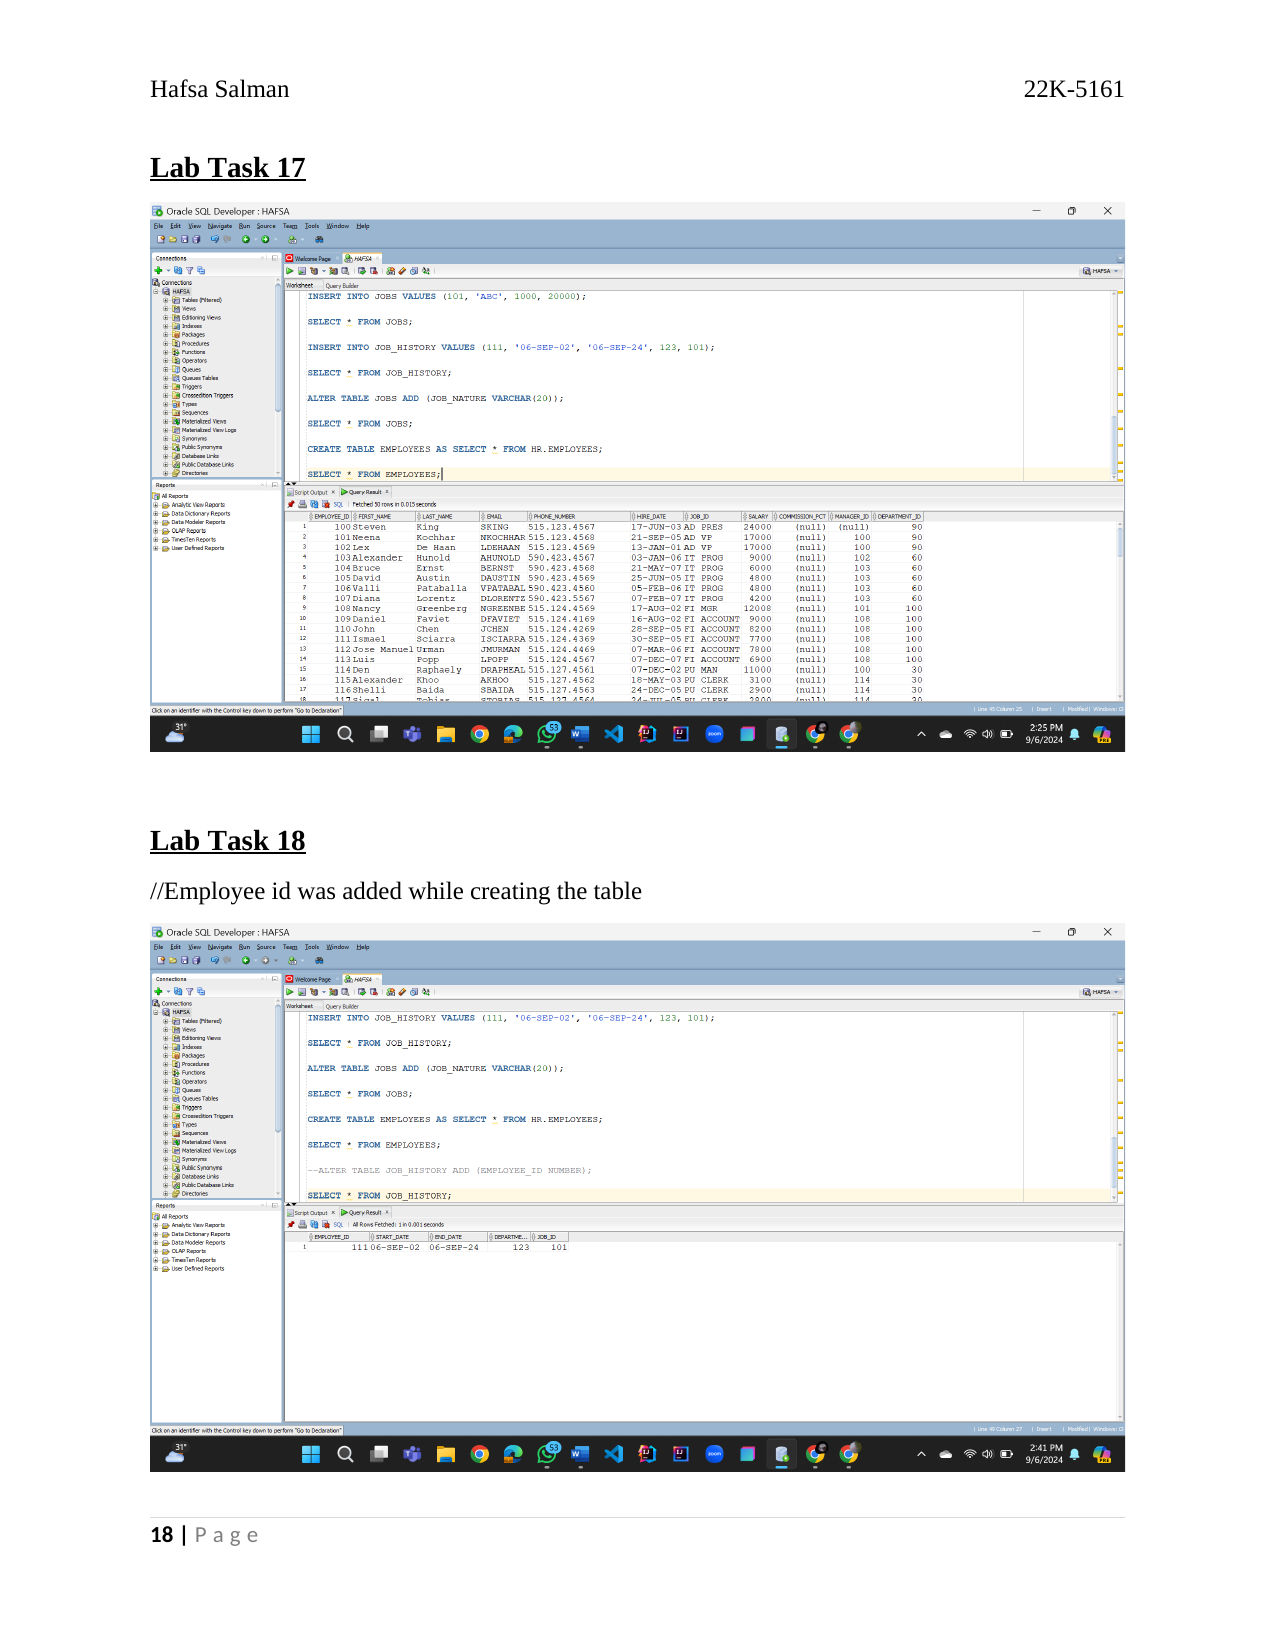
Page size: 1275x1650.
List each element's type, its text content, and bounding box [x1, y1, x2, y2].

picture [150, 923, 1125, 1472]
picture [150, 202, 1125, 752]
text Lab Task 17 [150, 150, 1125, 183]
text //Employee id was added while creating the table [150, 876, 1125, 904]
text Lab Task 18 [150, 823, 1125, 856]
